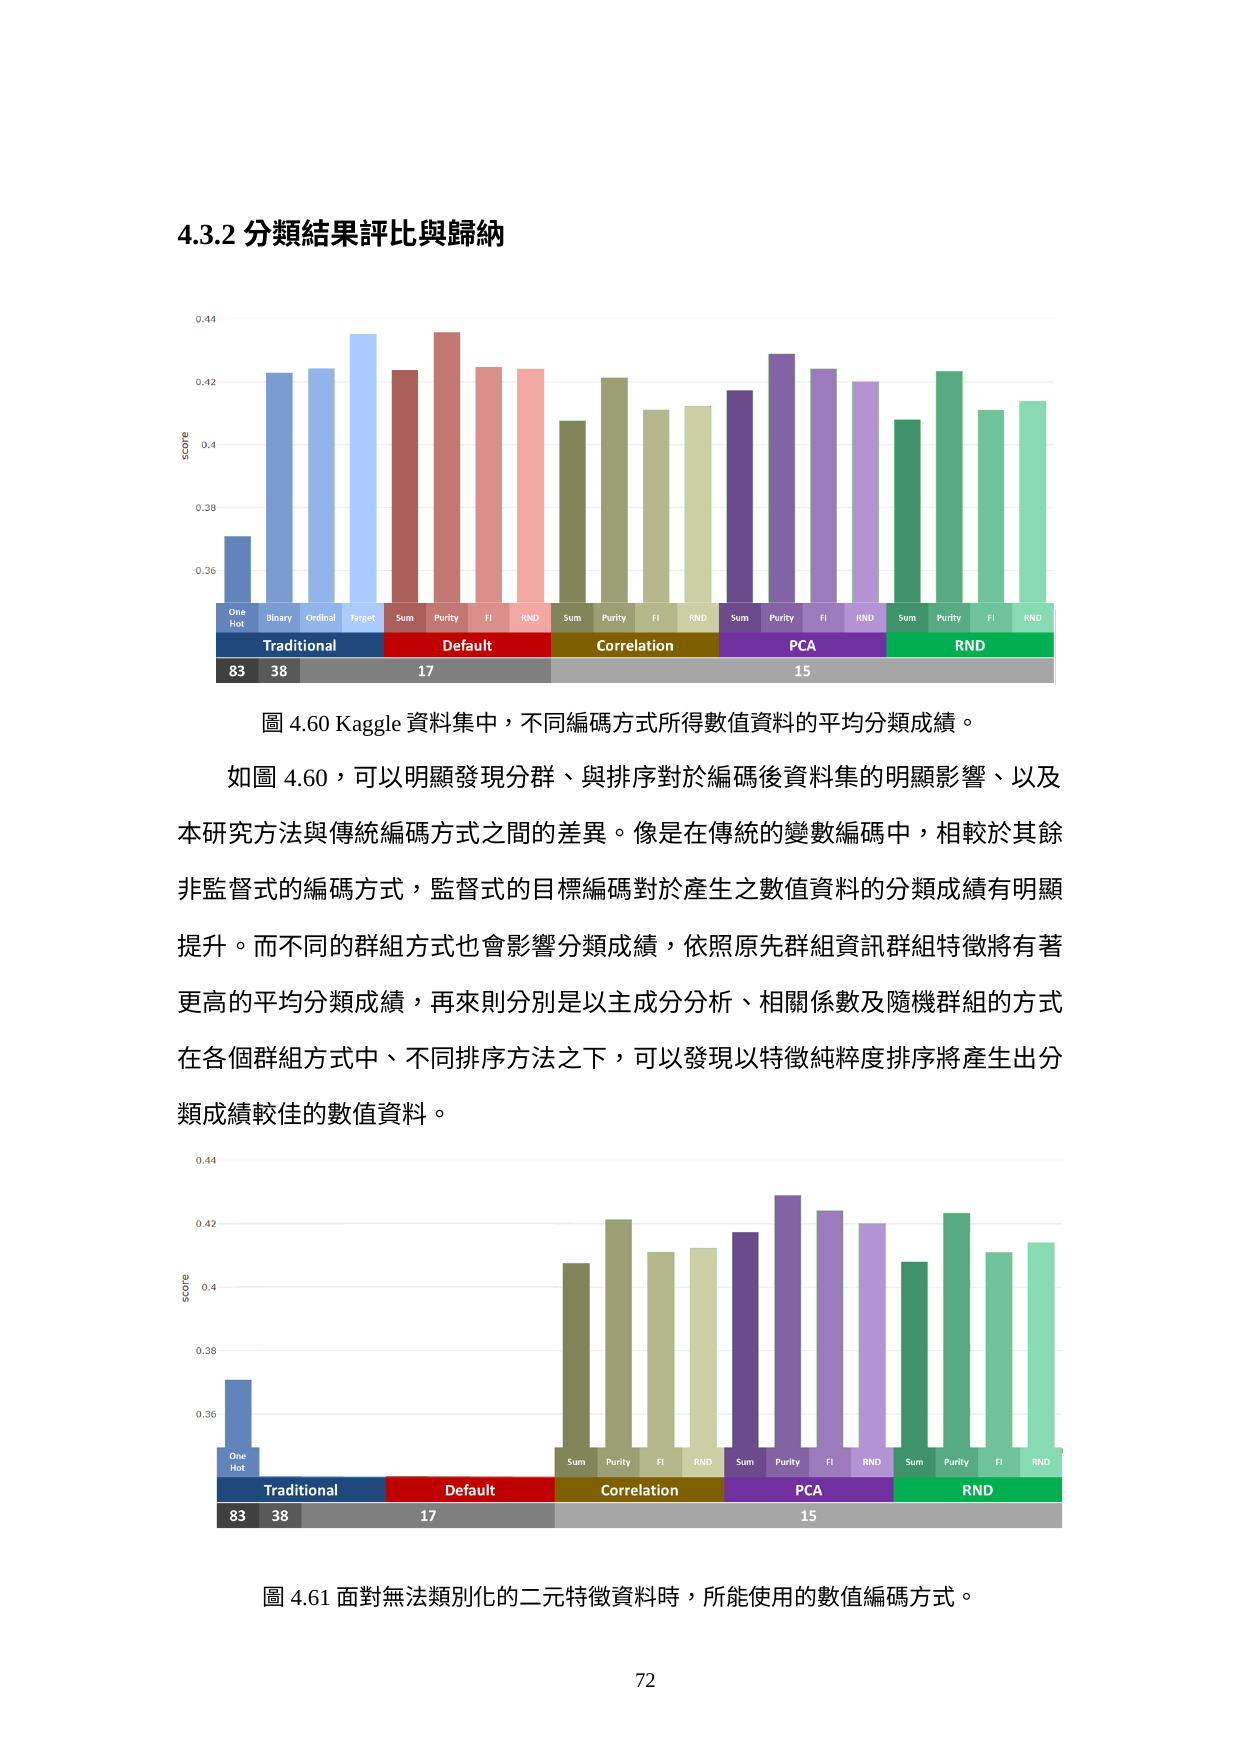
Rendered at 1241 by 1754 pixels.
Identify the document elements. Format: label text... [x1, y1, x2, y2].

text 如，可以明顯發現分群、與排序對於編碼後資料集的明顯影響、以及本研究方法與傳統編碼方式之間的差異。像是在傳統的變數編碼中，相較於其餘非監督式的編碼方式，監督式的目標編碼對於產生之數值資料的分類成績有明顯提升。而不同的群組方式也會影響分類成績，依照原先群組資訊群組特徵將有著更高的平均分類成績，再來則分別是以主成分分析、相關係數及隨機群組的方式。在各個群組方式中、不同排序方法之下，可以發現以特徵純粹度排序將產生出分類成績較佳的數值資料。 [177, 757, 1063, 1132]
picture [177, 1149, 1063, 1530]
picture [177, 308, 1063, 685]
subtitle 分類結果評比與歸納 [177, 194, 1063, 269]
